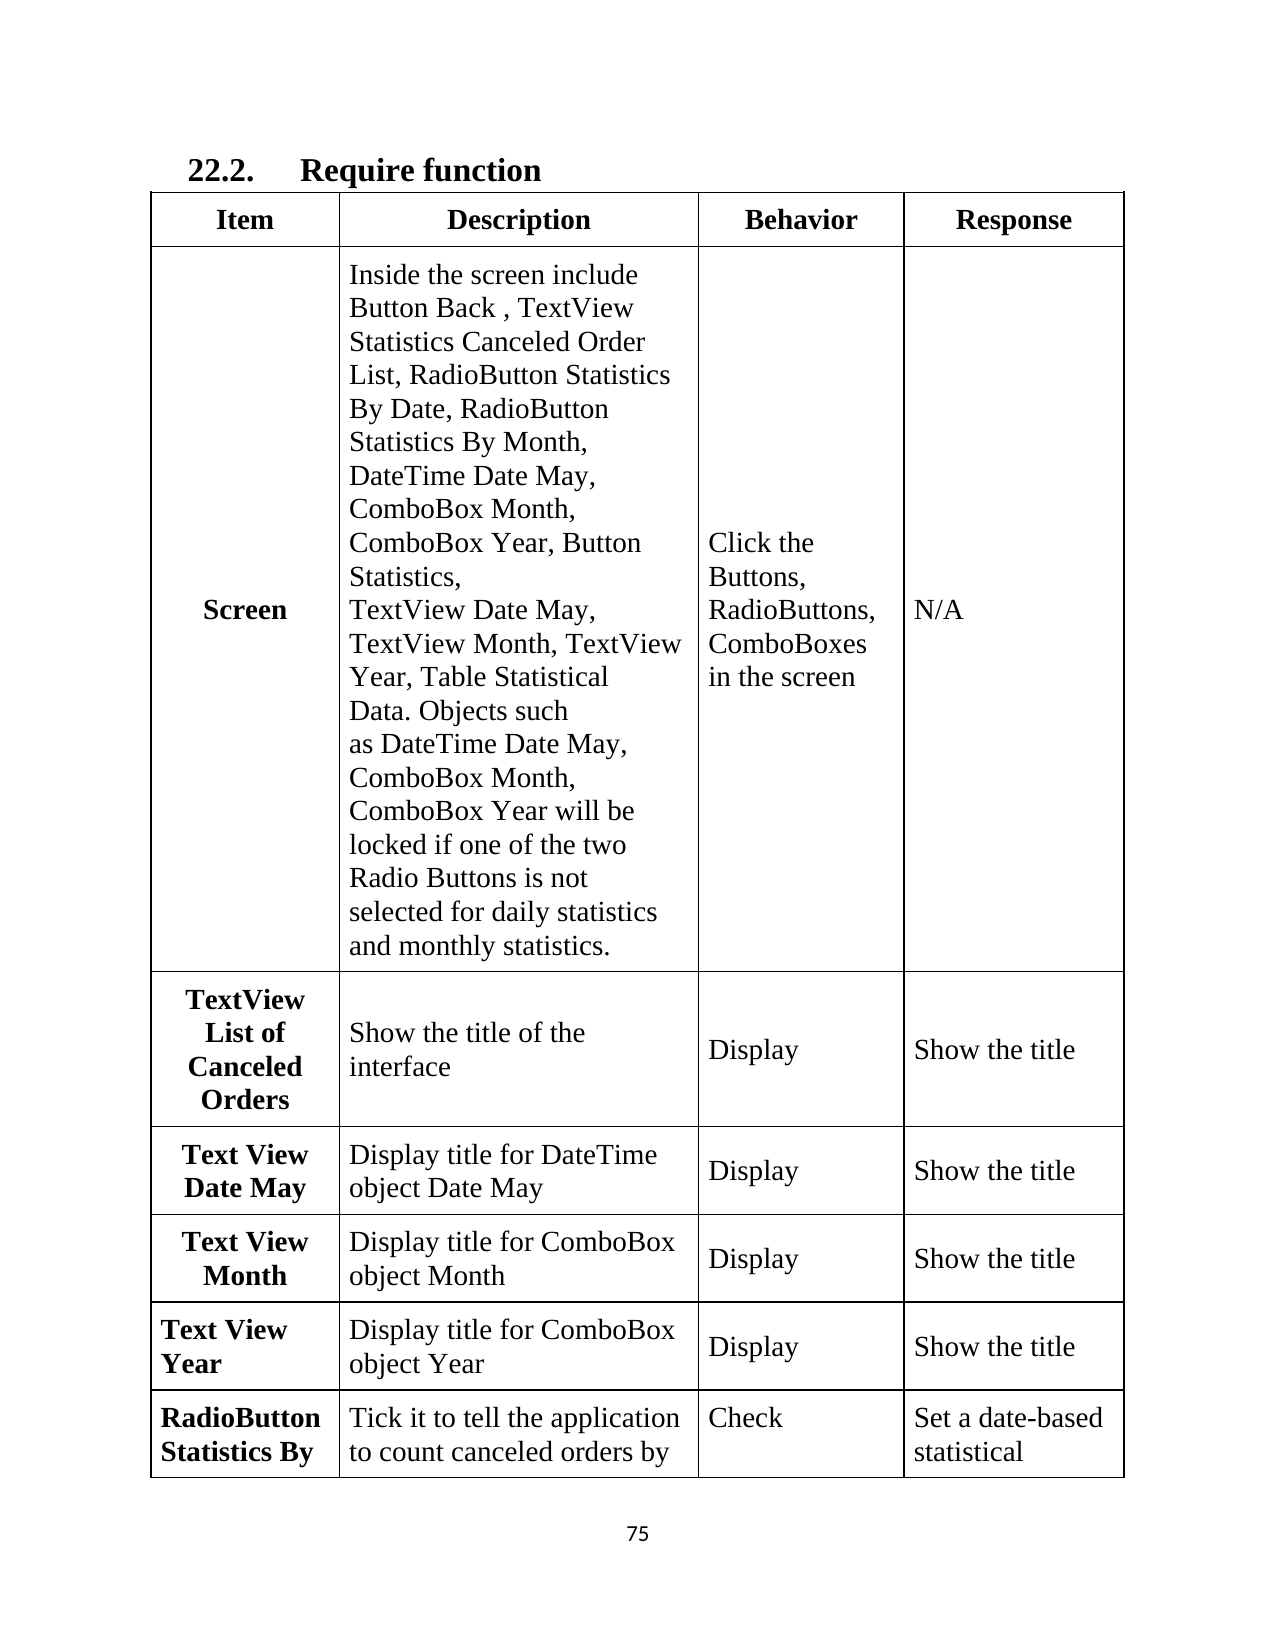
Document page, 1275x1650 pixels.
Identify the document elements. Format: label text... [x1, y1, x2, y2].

table_header Item [152, 193, 339, 246]
table_cell Text View Month [152, 1215, 339, 1301]
table_cell TextView List of Canceled Orders [152, 972, 339, 1126]
table_cell Show the title [905, 972, 1123, 1126]
table_cell Display [699, 972, 903, 1126]
table_cell Display [699, 1303, 903, 1389]
table_cell Show the title [905, 1215, 1123, 1301]
table_cell Display [699, 1215, 903, 1301]
table_cell N/A [905, 247, 1123, 971]
table_cell Click the Buttons, RadioButtons, ComboBoxes in the screen [699, 247, 903, 971]
table_cell Display [699, 1127, 903, 1213]
table_header Behavior [699, 193, 903, 246]
subtitle Require function [187, 150, 1125, 188]
table_cell Show the title [905, 1127, 1123, 1213]
table_cell Display title for ComboBox object Year [340, 1303, 698, 1389]
table_cell Display title for ComboBox object Month [340, 1215, 698, 1301]
table_header Response [905, 193, 1123, 246]
table_cell Screen [152, 247, 339, 971]
table_cell Text View Date May [152, 1127, 339, 1213]
table_cell Check [699, 1391, 903, 1477]
table_cell Display title for DateTime object Date May [340, 1127, 698, 1213]
table_cell Show the title [905, 1303, 1123, 1389]
table_cell Text View Year [152, 1303, 339, 1389]
table_cell Show the title of the interface [340, 972, 698, 1126]
table_cell Inside the screen include Button Back , TextView Statistics Canceled Order List, RadioButton Statistics By Date, RadioButton Statistics By Month, DateTime Date May, ComboBox Month, ComboBox Year, Button Statistics, TextView Date May, TextView Month, TextView Year, Table Statistical Data. Objects such as DateTime Date May, ComboBox Month, ComboBox Year will be locked if one of the two Radio Buttons is not selected for daily statistics and monthly statistics. [340, 247, 698, 971]
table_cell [905, 1391, 1123, 1477]
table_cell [152, 1391, 339, 1477]
table_header Description [340, 193, 698, 246]
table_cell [340, 1391, 698, 1477]
